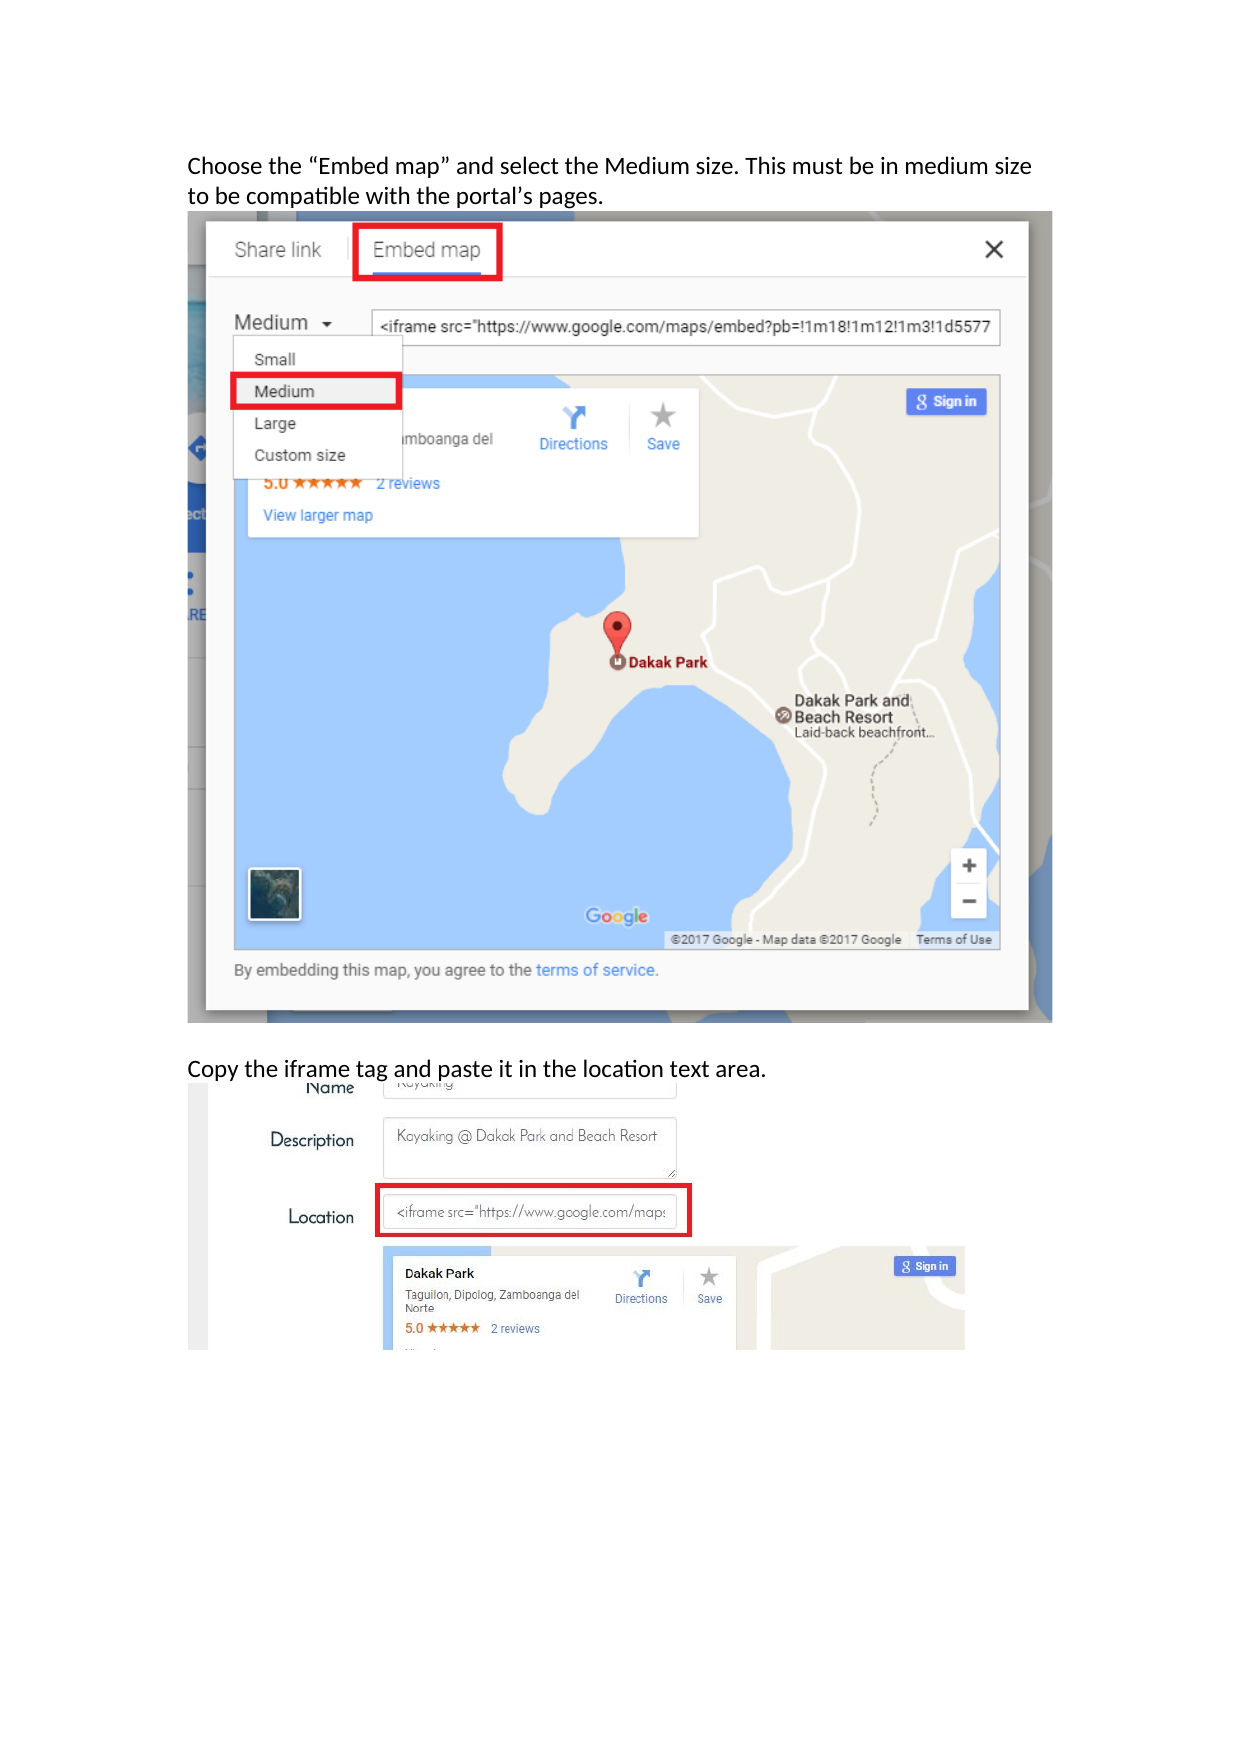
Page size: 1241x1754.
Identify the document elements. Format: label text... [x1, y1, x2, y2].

text Choose the “Embed map” and select the Medium size. This must be in medium size to be compatible with the portal’s pages. [187, 150, 1053, 211]
picture [187, 211, 1053, 1023]
text Copy the iframe tag and paste it in the location text area. [187, 1053, 1053, 1084]
picture [188, 1083, 1053, 1350]
